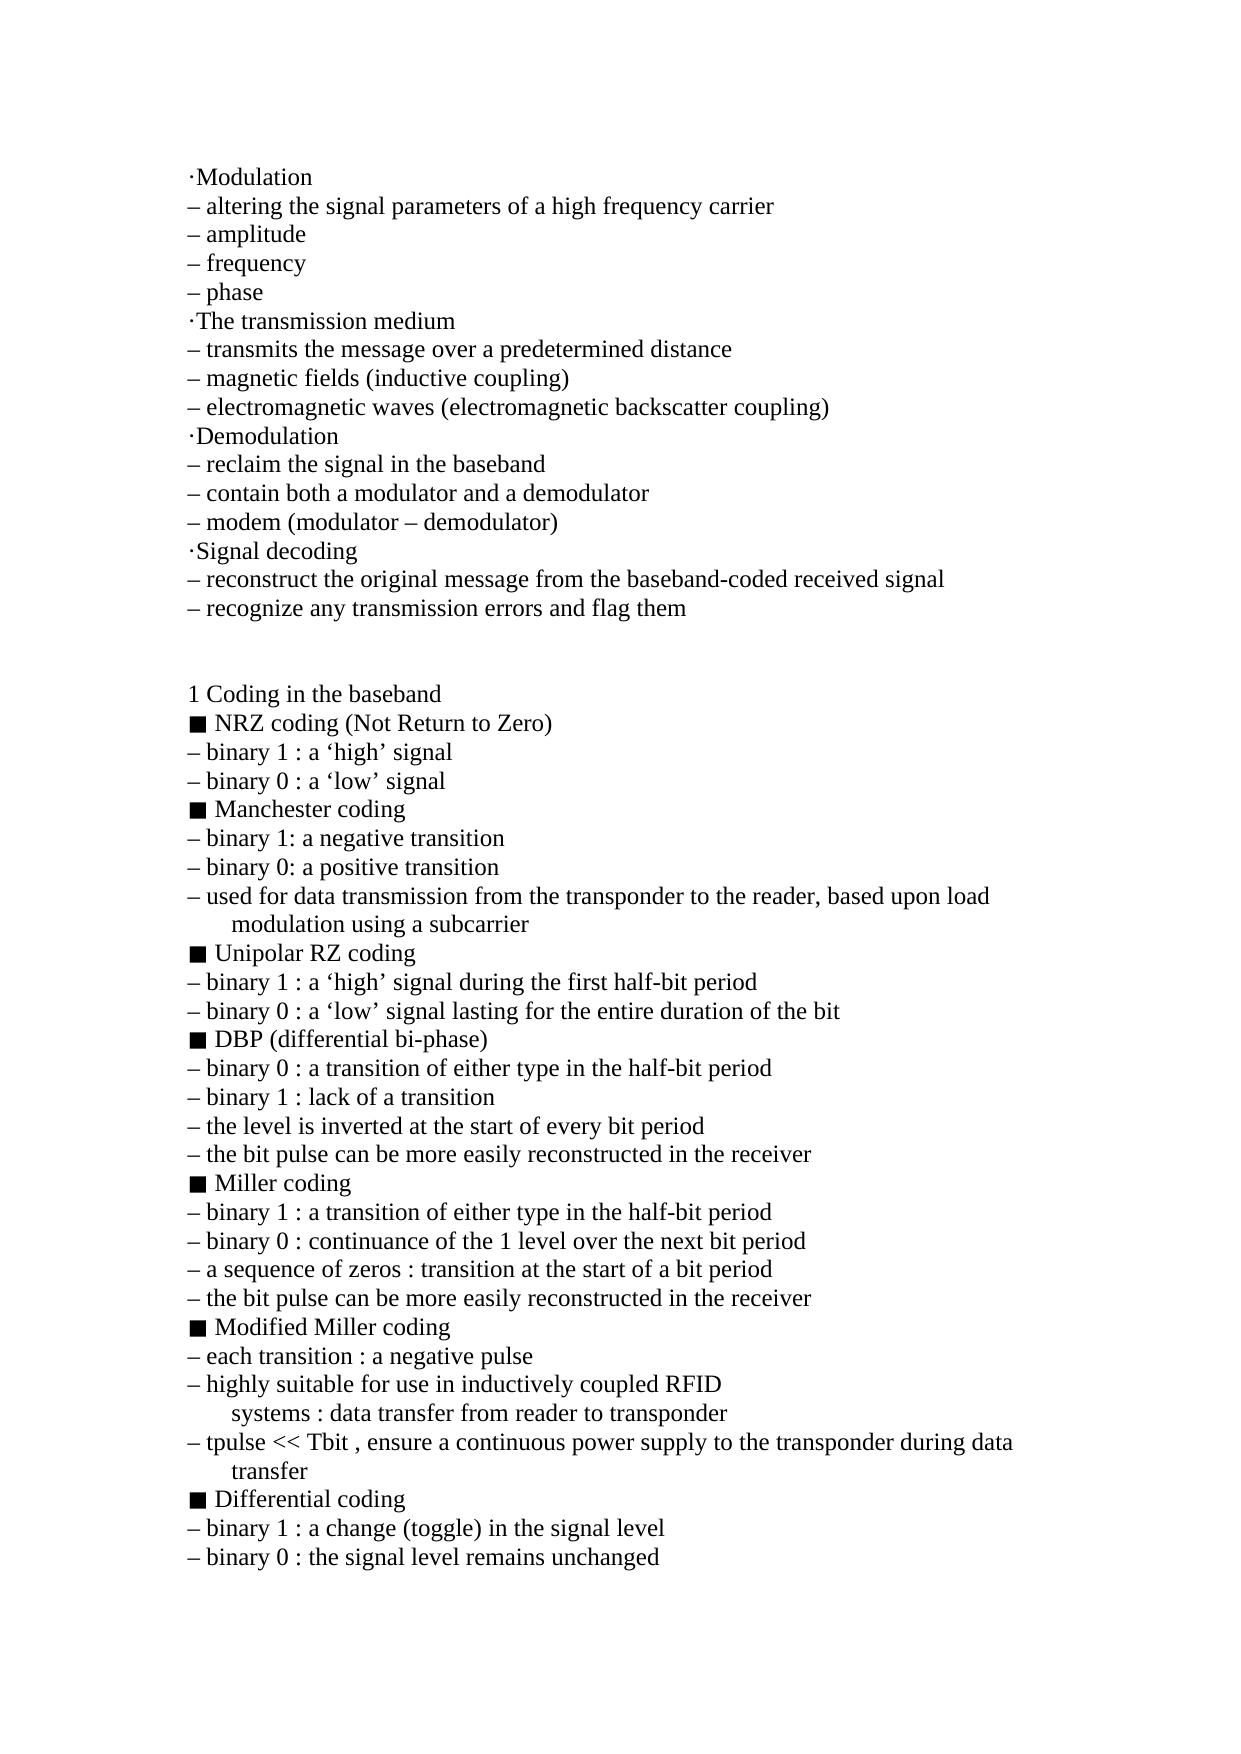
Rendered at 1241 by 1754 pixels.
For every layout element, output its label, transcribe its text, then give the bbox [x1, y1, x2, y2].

text – binary 0 : continuance of the 1 level over the next bit period [187, 1226, 1053, 1254]
text – frequency [187, 248, 1053, 277]
text – contain both a modulator and a demodulator [187, 478, 1053, 507]
text – binary 0 : a transition of either type in the half-bit period [187, 1053, 1053, 1082]
text ·The transmission medium [187, 306, 1053, 334]
text – binary 1 : a change (toggle) in the signal level [187, 1513, 1053, 1542]
text systems : data transfer from reader to transponder [187, 1398, 1053, 1427]
text – recognize any transmission errors and flag them [187, 593, 1053, 622]
text 1 Coding in the baseband [187, 679, 1053, 708]
text – the bit pulse can be more easily reconstructed in the receiver [187, 1139, 1053, 1168]
text – highly suitable for use in inductively coupled RFID [187, 1369, 1053, 1398]
text – amplitude [187, 219, 1053, 248]
text – binary 1 : lack of a transition [187, 1082, 1053, 1111]
text – used for data transmission from the transponder to the reader, based upon load modulation using a subcarrier [187, 881, 1053, 938]
text ◼ Miller coding [187, 1168, 1053, 1197]
text ◼ Differential coding [187, 1484, 1053, 1513]
text – binary 1 : a ‘high’ signal during the first half-bit period [187, 967, 1053, 996]
text ◼ NRZ coding (Not Return to Zero) [187, 708, 1053, 737]
text – binary 1 : a transition of either type in the half-bit period [187, 1197, 1053, 1226]
text – magnetic fields (inductive coupling) [187, 363, 1053, 392]
text – binary 0 : a ‘low’ signal lasting for the entire duration of the bit [187, 996, 1053, 1024]
text – the bit pulse can be more easily reconstructed in the receiver [187, 1283, 1053, 1312]
text ·Signal decoding [187, 536, 1053, 564]
text – a sequence of zeros : transition at the start of a bit period [187, 1254, 1053, 1283]
text – the level is inverted at the start of every bit period [187, 1111, 1053, 1139]
text ·Modulation [187, 162, 1053, 191]
text – modem (modulator – demodulator) [187, 507, 1053, 536]
text ◼ DBP (differential bi-phase) [187, 1024, 1053, 1053]
text – binary 1 : a ‘high’ signal [187, 737, 1053, 766]
text – binary 0: a positive transition [187, 852, 1053, 881]
text – electromagnetic waves (electromagnetic backscatter coupling) [187, 392, 1053, 421]
text – altering the signal parameters of a high frequency carrier [187, 191, 1053, 219]
text ◼ Manchester coding [187, 794, 1053, 823]
text – transmits the message over a predetermined distance [187, 334, 1053, 363]
text ◼ Unipolar RZ coding [187, 938, 1053, 967]
text – binary 0 : the signal level remains unchanged [187, 1542, 1053, 1571]
text ·Demodulation [187, 421, 1053, 449]
text – phase [187, 277, 1053, 306]
text – tpulse << Tbit , ensure a continuous power supply to the transponder during data transfer [187, 1427, 1053, 1484]
text – reconstruct the original message from the baseband-coded received signal [187, 564, 1053, 593]
text – binary 1: a negative transition [187, 823, 1053, 852]
text – each transition : a negative pulse [187, 1341, 1053, 1369]
text – binary 0 : a ‘low’ signal [187, 766, 1053, 794]
text ◼ Modified Miller coding [187, 1312, 1053, 1341]
text – reclaim the signal in the baseband [187, 449, 1053, 478]
